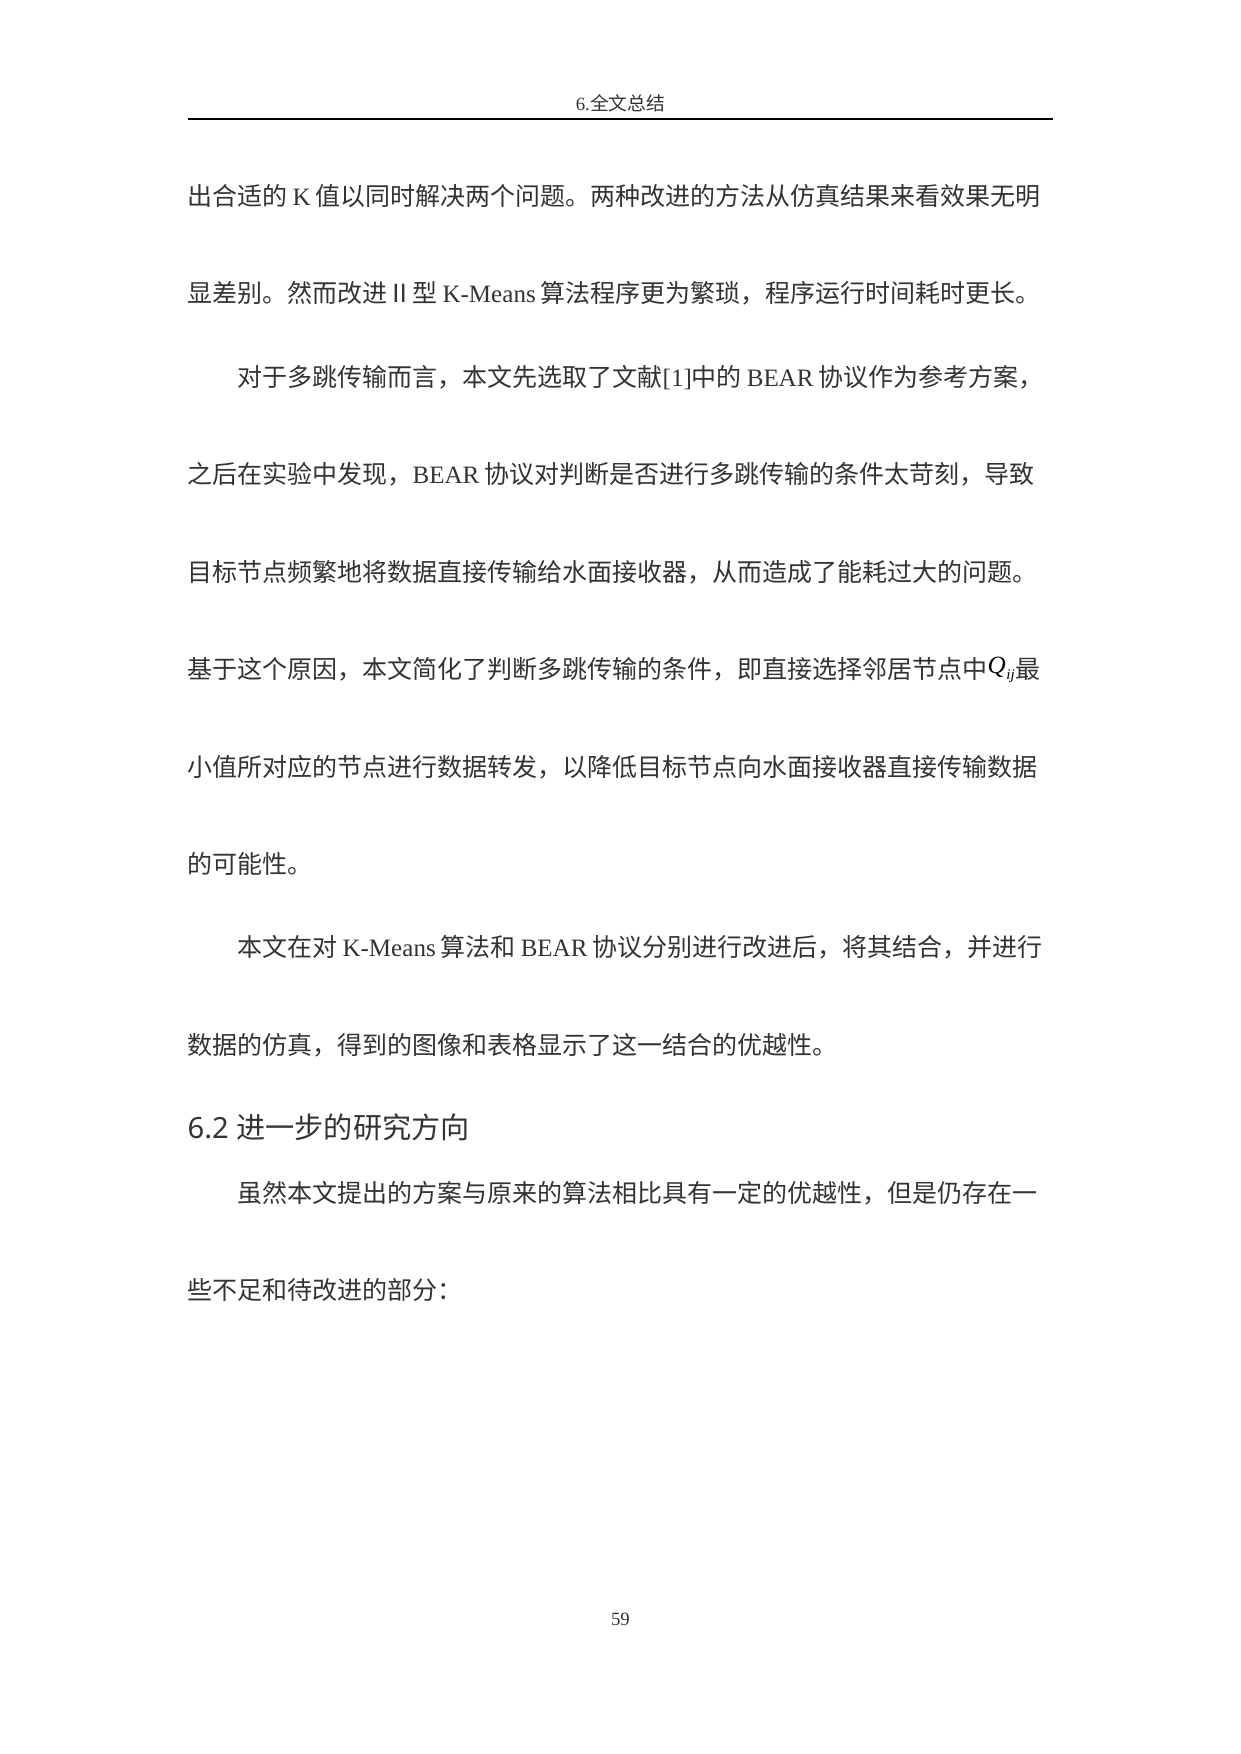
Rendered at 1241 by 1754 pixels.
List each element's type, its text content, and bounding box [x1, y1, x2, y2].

subtitle 6.2 进一步的研究方向 [187, 1094, 1053, 1159]
list 对于多跳传输而言，本文先选取了文献[1]中的BEAR协议作为参考方案，之后在实验中发现，BEAR协议对判断是否进行多跳传输的条件太苛刻，导致目标节点频繁地将数据直接传输给水面接收器，从而造成了能耗过大的问题。基于这个原因，本文简化了判断多跳传输的条件，即直接选择邻居节点中最小值所对应的节点进行数据转发，以降低目标节点向水面接收器直接传输数据的可能性。 [187, 343, 1053, 895]
list 本文在对K-Means算法和BEAR协议分别进行改进后，将其结合，并进行数据的仿真，得到的图像和表格显示了这一结合的优越性。 [187, 913, 1053, 1076]
list 虽然本文提出的方案与原来的算法相比具有一定的优越性，但是仍存在一些不足和待改进的部分： [187, 1159, 1053, 1321]
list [187, 162, 1053, 324]
